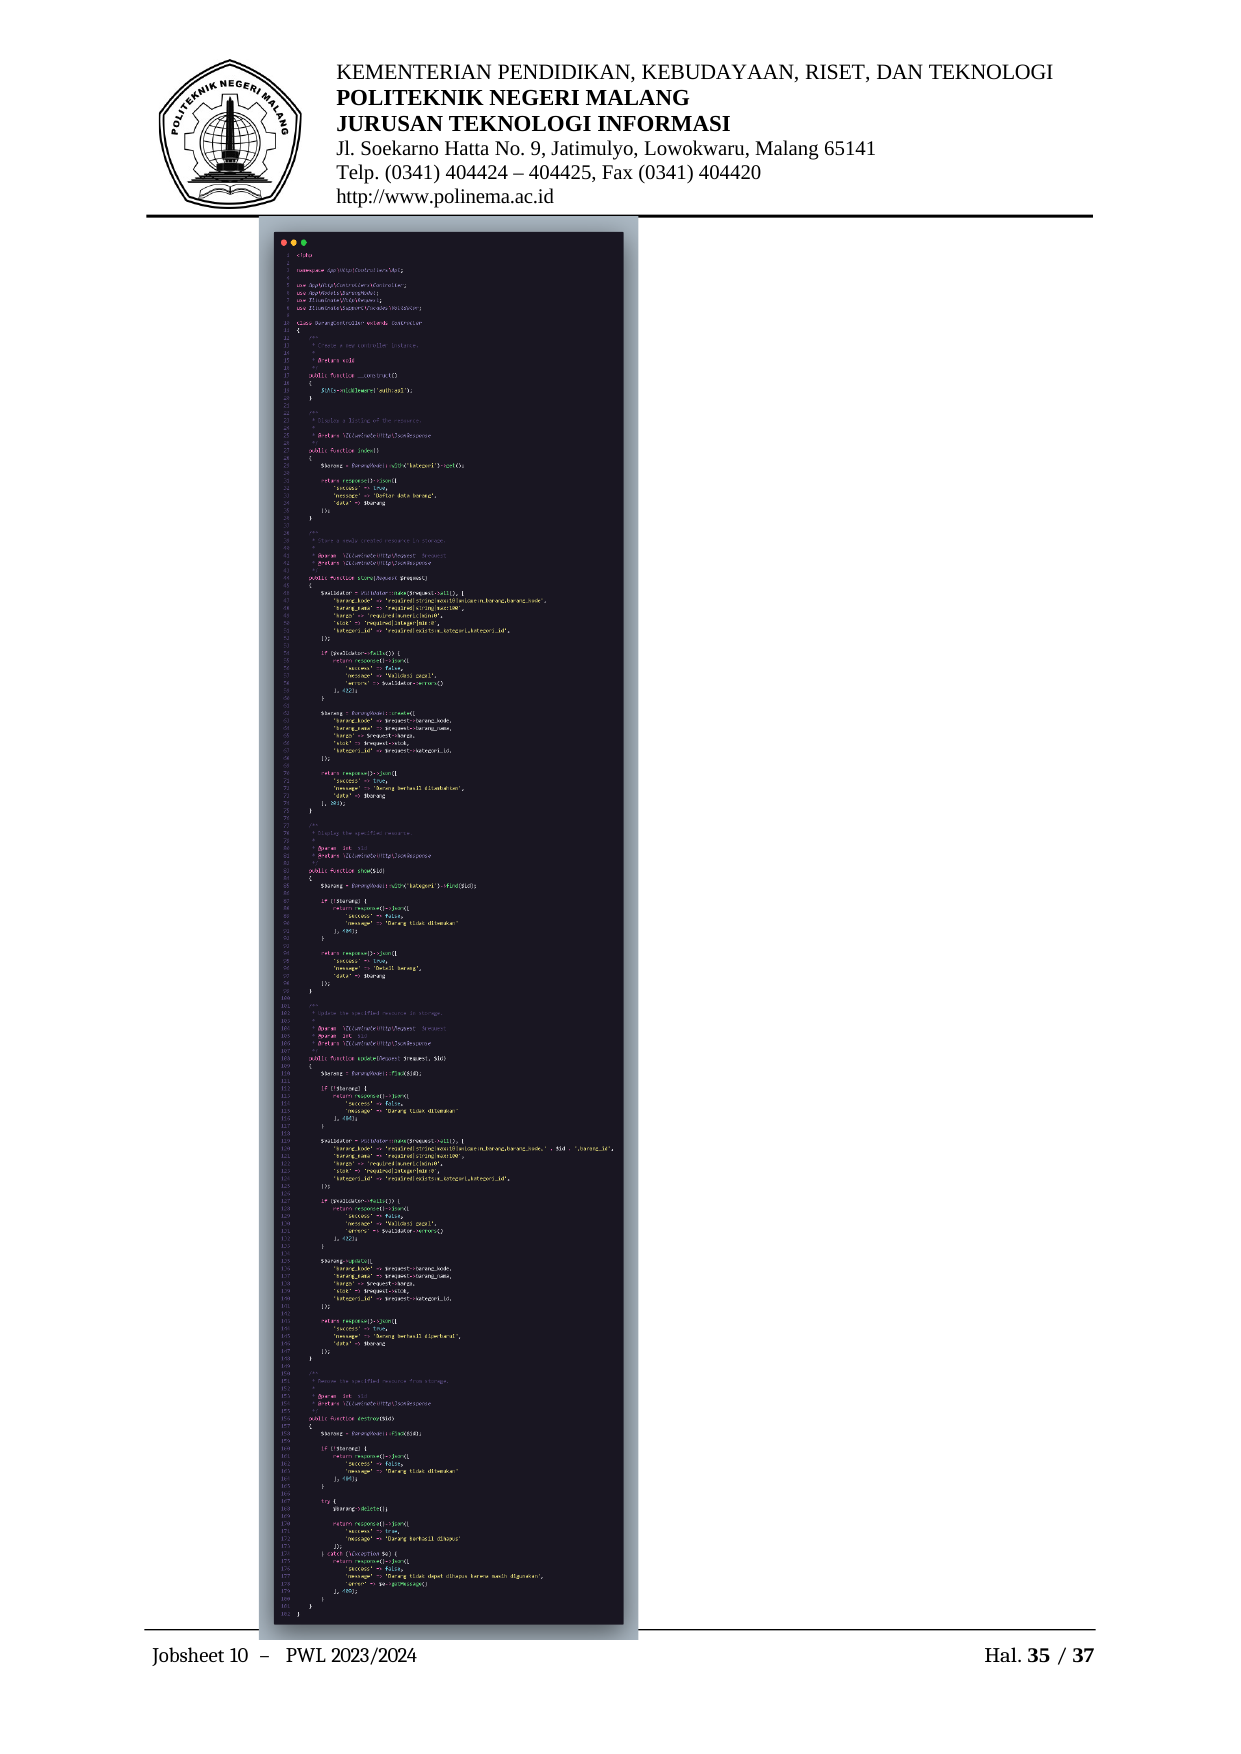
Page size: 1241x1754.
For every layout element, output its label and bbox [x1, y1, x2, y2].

picture [158, 59, 302, 209]
picture [258, 216, 639, 1640]
